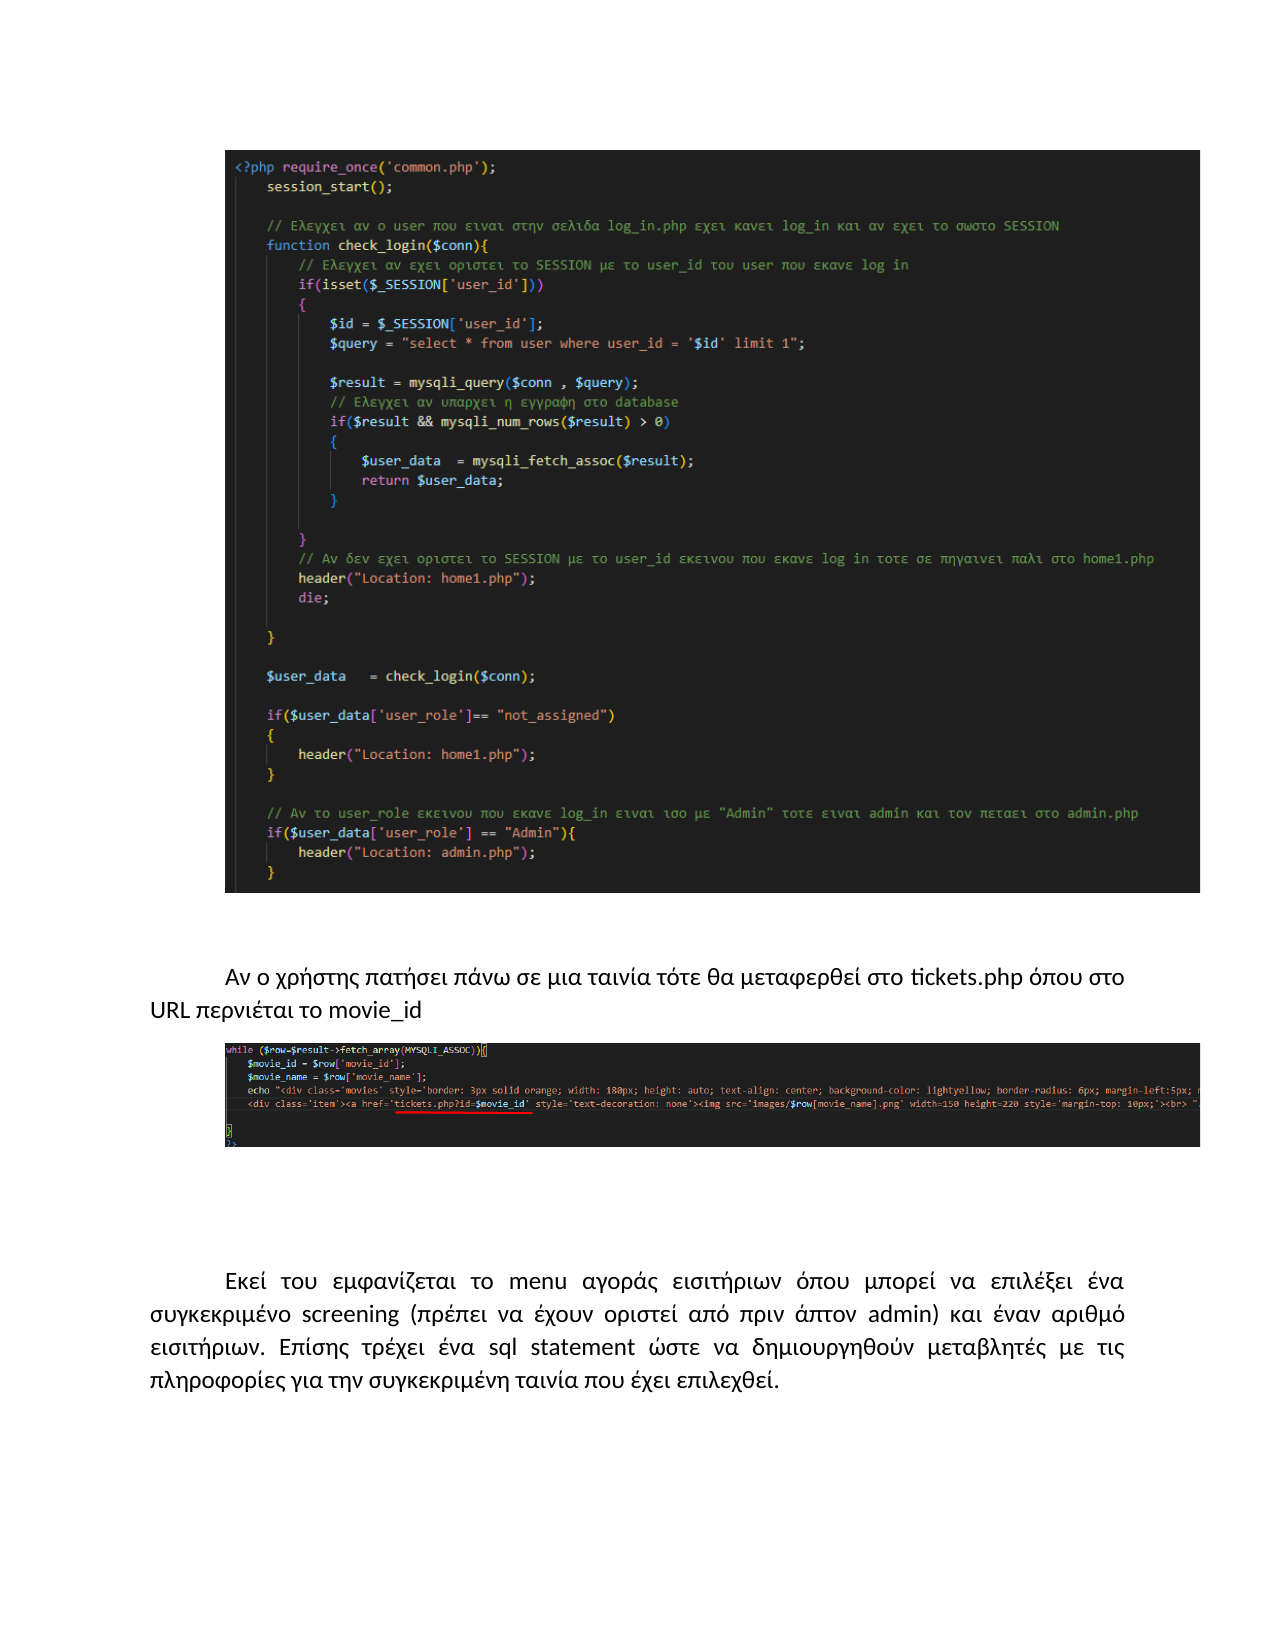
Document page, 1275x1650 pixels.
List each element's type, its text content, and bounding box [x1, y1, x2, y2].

picture [225, 1043, 1200, 1147]
picture [225, 150, 1200, 893]
text Αν ο χρήστης πατήσει πάνω σε μια ταινία τότε θα μεταφερθεί στο tickets.php όπου στο URL περνιέται το movie_id [150, 961, 1125, 1024]
text Εκεί του εμφανίζεται το menu αγοράς εισιτήριων όπου μπορεί να επιλέξει ένα συγκεκριμένο screening (πρέπει να έχουν οριστεί από πριν άπτον admin) και έναν αριθμό εισιτήριων. Επίσης τρέχει ένα sql statement ώστε να δημιουργηθούν μεταβλητές με τις πληροφορίες για την συγκεκριμένη ταινία που έχει επιλεχθεί. [150, 1265, 1125, 1394]
